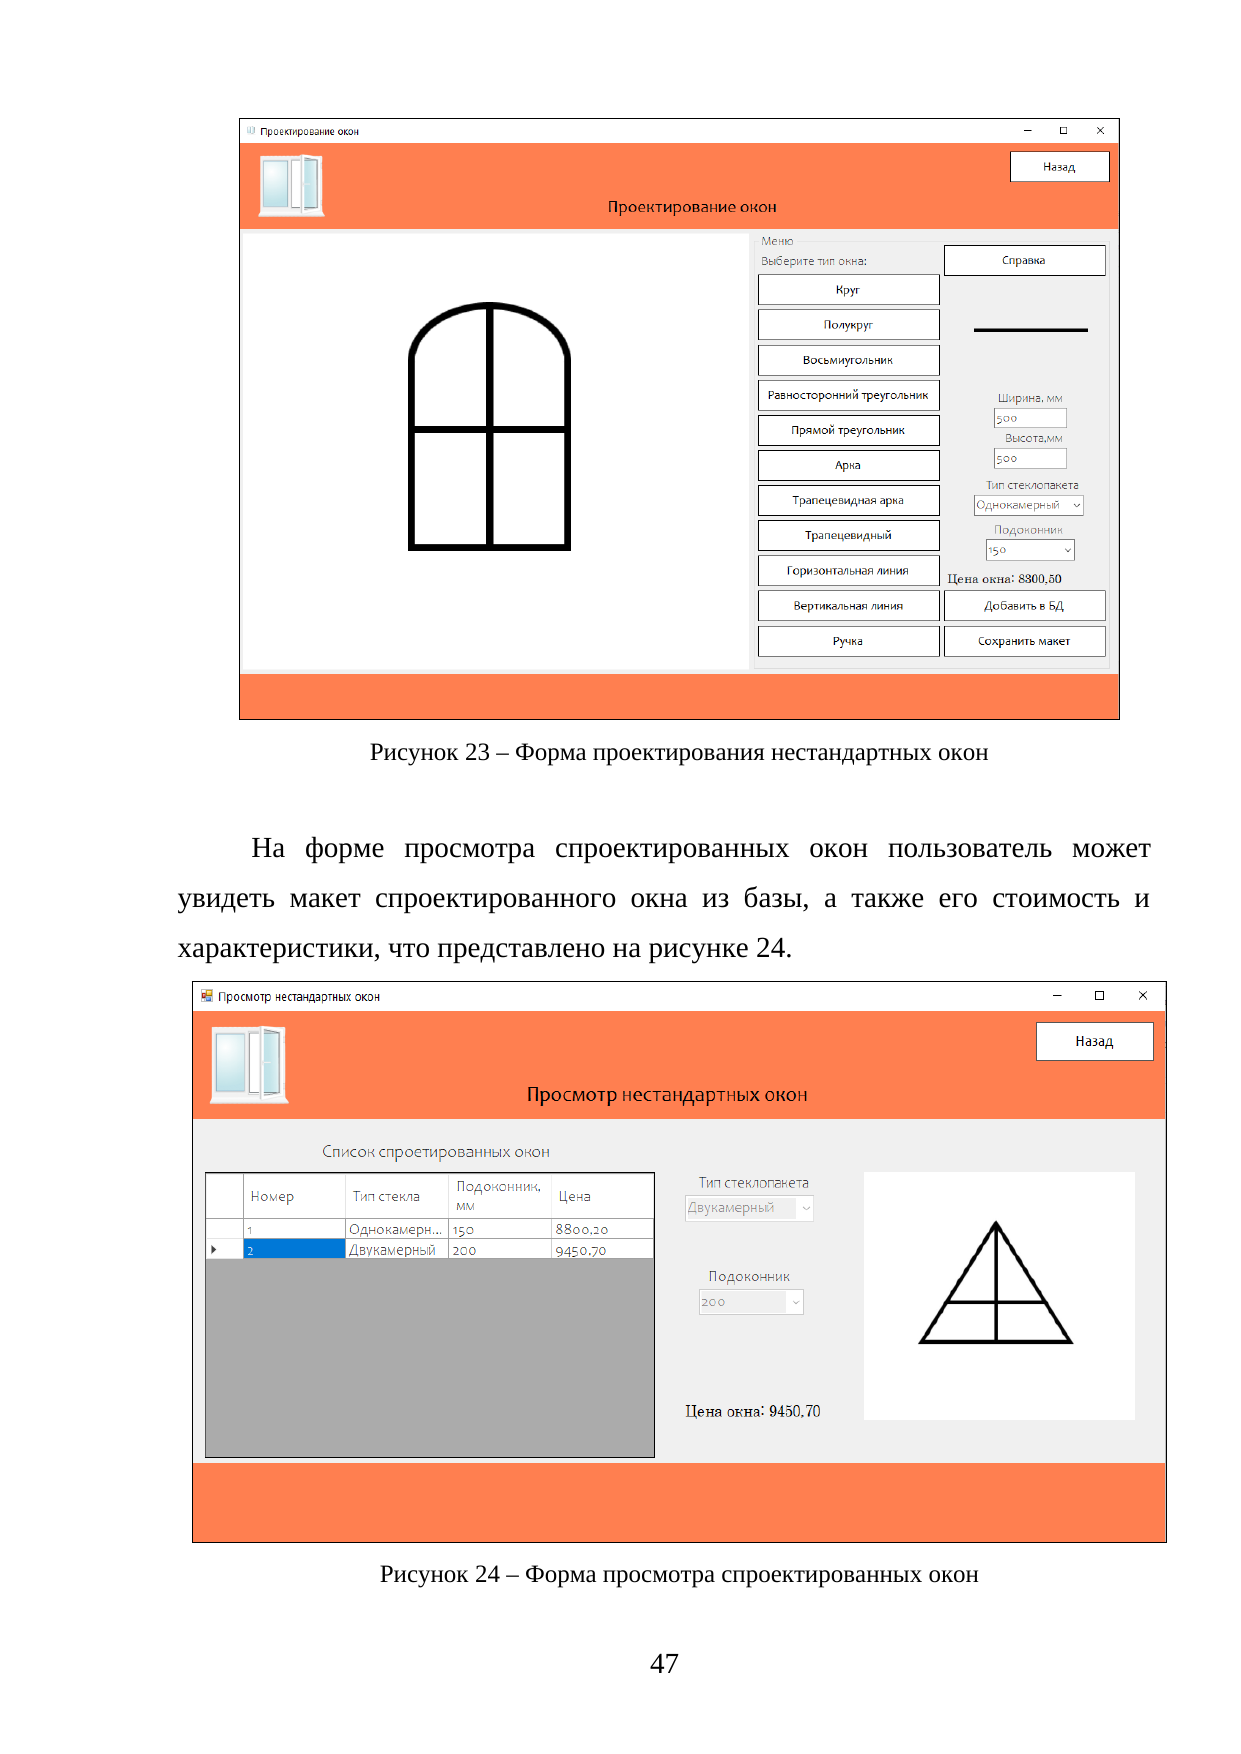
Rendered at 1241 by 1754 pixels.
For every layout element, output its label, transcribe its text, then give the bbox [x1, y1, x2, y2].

text Рисунок 23 – Форма проектирования нестандартных окон [177, 737, 1181, 765]
text Рисунок 24 – Форма просмотра спроектированных окон [177, 1559, 1181, 1588]
text На форме просмотра спроектированных окон пользователь может увидеть макет спроектированного окна из базы, а также его стоимость и характеристики, что представлено на рисунке 24. [177, 830, 1152, 964]
picture [240, 119, 1119, 719]
picture [193, 982, 1166, 1542]
